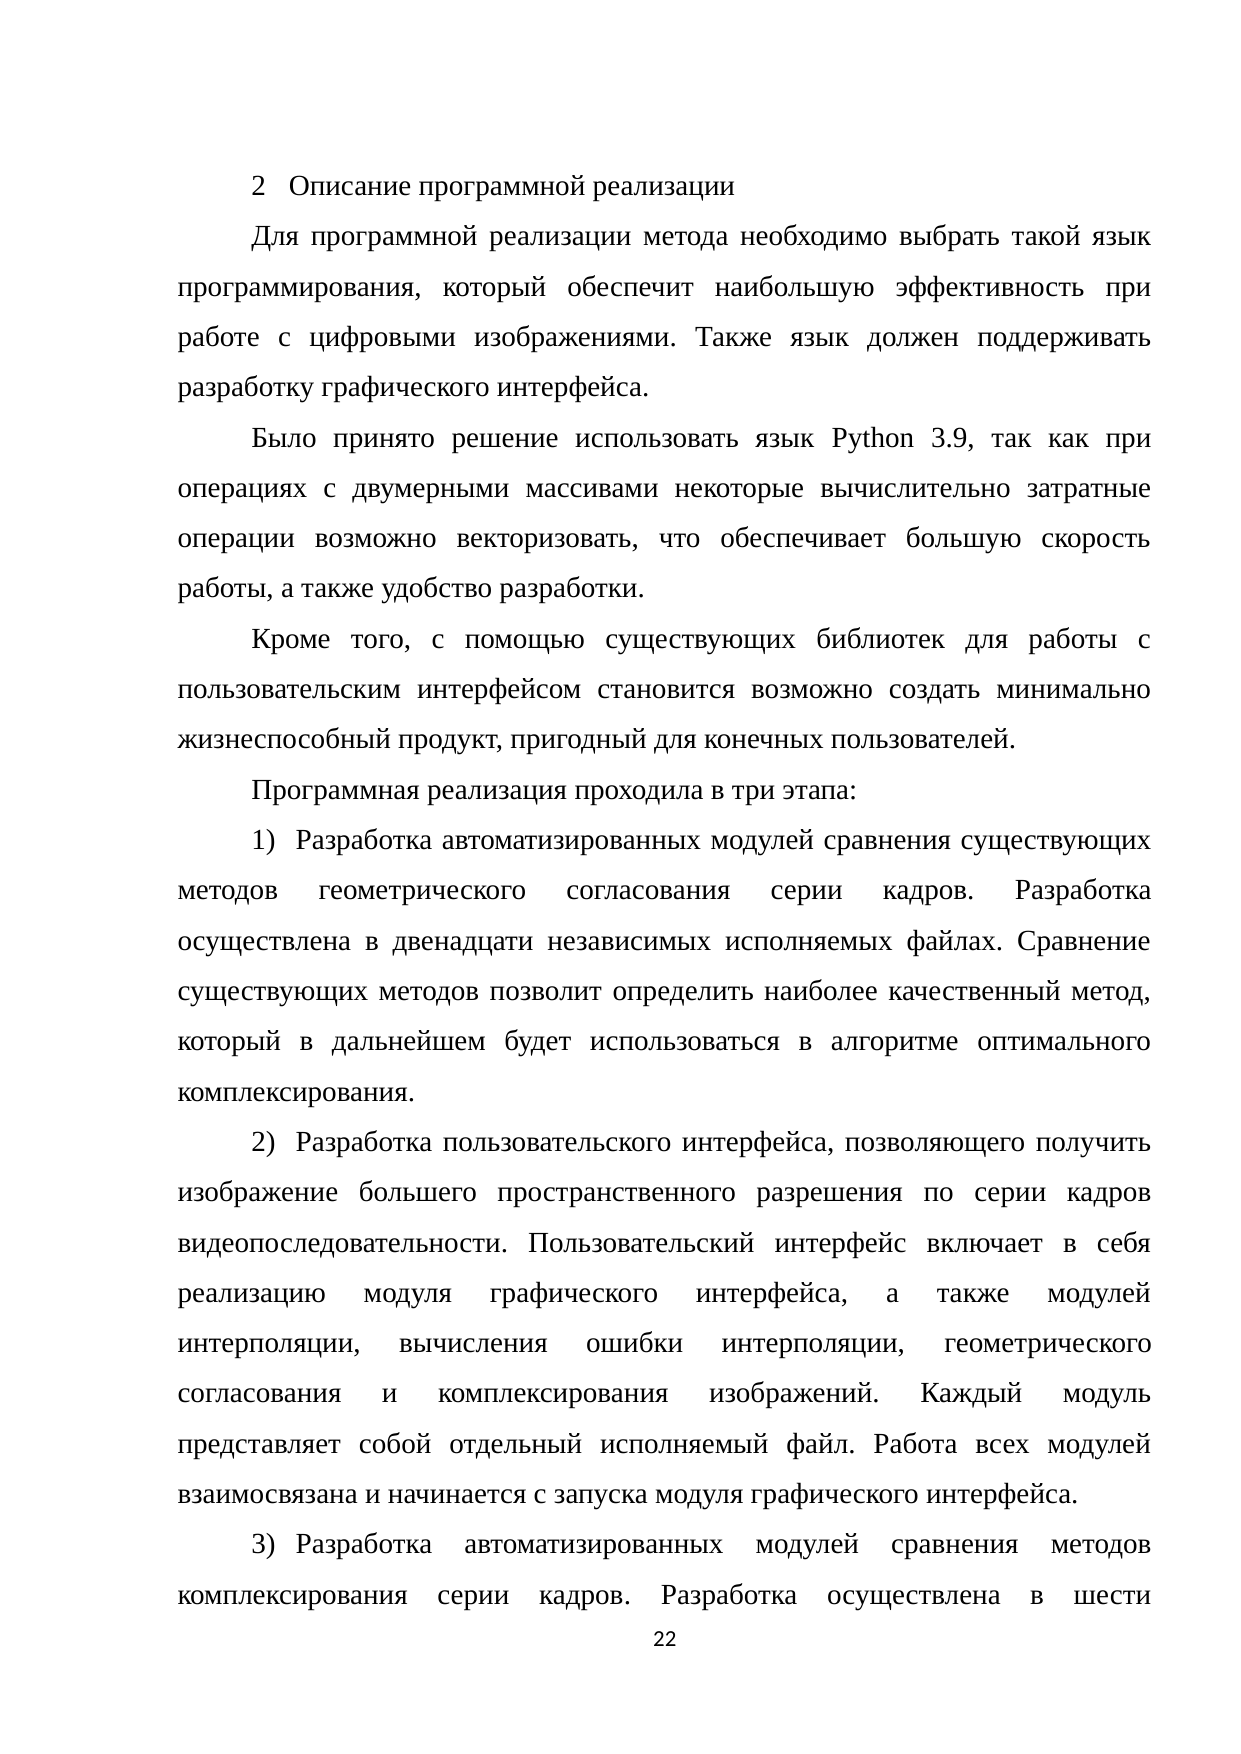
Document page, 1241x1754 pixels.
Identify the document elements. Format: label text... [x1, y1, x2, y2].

text Программная реализация проходила в три этапа: [177, 772, 1152, 805]
text Для программной реализации метода необходимо выбрать такой язык программирования, который обеспечит наибольшую эффективность при работе с цифровыми изображениями. Также язык должен поддерживать разработку графического интерфейса. [177, 218, 1152, 403]
text Кроме того, с помощью существующих библиотек для работы с пользовательским интерфейсом становится возможно создать минимально жизнеспособный продукт, пригодный для конечных пользователей. [177, 621, 1152, 755]
list Разработка пользовательского интерфейса, позволяющего получить изображение большего пространственного разрешения по серии кадров видеопоследовательности. Пользовательский интерфейс включает в себя реализацию модуля графического интерфейса, а также модулей интерполяции, вычисления ошибки интерполяции, геометрического согласования и комплексирования изображений. Каждый модуль представляет собой отдельный исполняемый файл. Работа всех модулей взаимосвязана и начинается с запуска модуля графического интерфейса. [177, 1124, 1152, 1510]
text Было принято решение использовать язык Python 3.9, так как при операциях с двумерными массивами некоторые вычислительно затратные операции возможно векторизовать, что обеспечивает большую скорость работы, а также удобство разработки. [177, 420, 1152, 604]
list Описание программной реализации [251, 168, 1152, 202]
list Разработка автоматизированных модулей сравнения существующих методов геометрического согласования серии кадров. Разработка осуществлена в двенадцати независимых исполняемых файлах. Сравнение существующих методов позволит определить наиболее качественный метод, который в дальнейшем будет использоваться в алгоритме оптимального комплексирования. [177, 822, 1152, 1107]
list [177, 1527, 1152, 1610]
